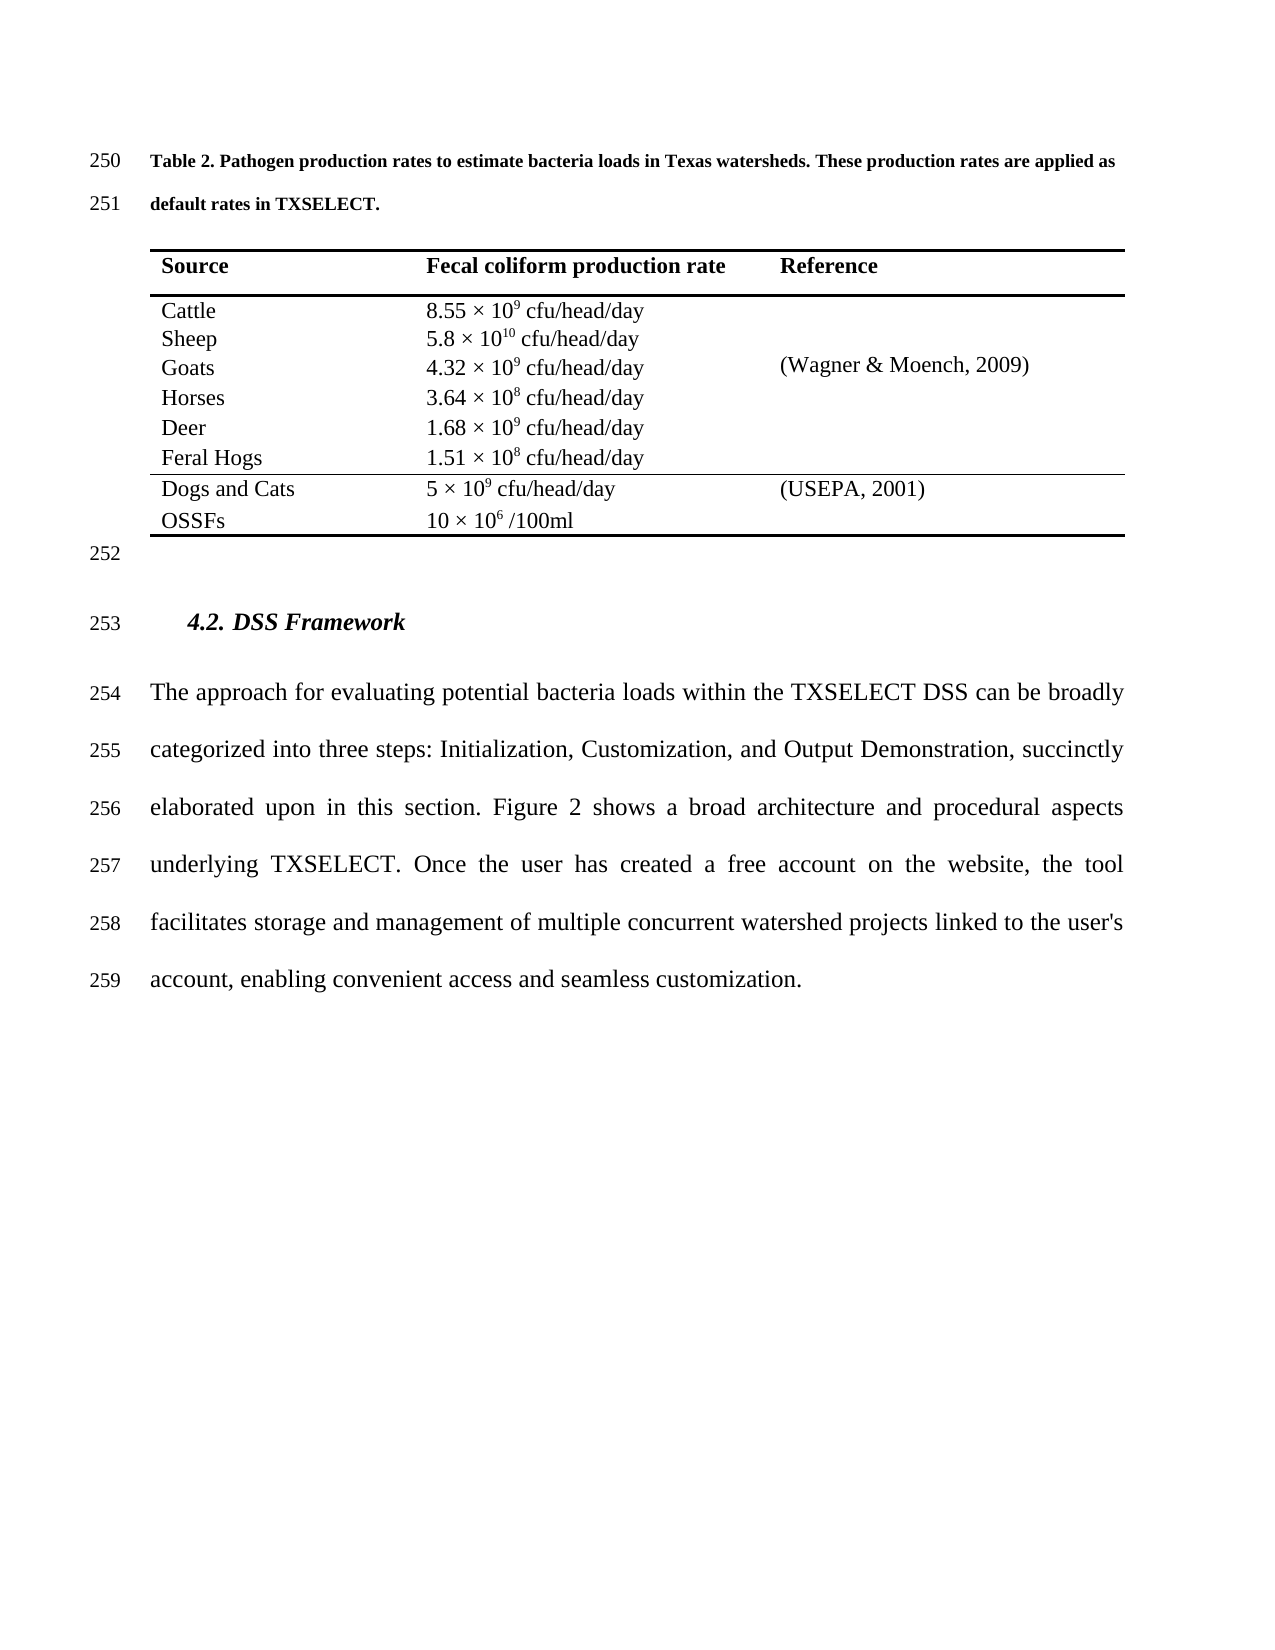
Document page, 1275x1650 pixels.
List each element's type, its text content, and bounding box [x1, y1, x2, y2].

table_cell 1.68 × 109 cfu/head/day [415, 414, 769, 444]
table_cell Deer [150, 414, 415, 444]
table_header Reference [769, 252, 1125, 294]
table_cell 5 × 109 cfu/head/day [415, 475, 769, 504]
table_cell Goats [150, 354, 415, 384]
text The approach for evaluating potential bacteria loads within the TXSELECT DSS can be broadly categorized into three steps: Initialization, Customization, and Output Demonstration, succinctly elaborated upon in this section. Figure 2 shows a broad architecture and procedural aspects underlying TXSELECT. Once the user has created a free account on the website, the tool facilitates storage and management of multiple concurrent watershed projects linked to the user's account, enabling convenient access and seamless customization. [150, 677, 1125, 993]
table_header Source [150, 252, 415, 294]
table_cell OSSFs [150, 504, 415, 534]
table_cell 3.64 × 108 cfu/head/day [415, 384, 769, 414]
table_cell (USEPA, 2001) [769, 475, 1125, 534]
text Table 2. Pathogen production rates to estimate bacteria loads in Texas watersheds. These production rates are applied as default rates in TXSELECT. [150, 150, 1125, 215]
table_cell Dogs and Cats [150, 475, 415, 504]
table_cell Horses [150, 384, 415, 414]
list DSS Framework [187, 607, 1125, 636]
table_cell (Wagner & Moench, 2009) [769, 297, 1125, 474]
table_cell 1.51 × 108 cfu/head/day [415, 444, 769, 474]
table_cell Cattle [150, 297, 415, 324]
table_header Fecal coliform production rate [415, 252, 769, 294]
table_cell 10 × 106 /100ml [415, 504, 769, 534]
table_cell 8.55 × 109 cfu/head/day [415, 297, 769, 324]
table_cell Sheep [150, 324, 415, 354]
table_cell 5.8 × 1010 cfu/head/day [415, 324, 769, 354]
table_cell Feral Hogs [150, 444, 415, 474]
table_cell 4.32 × 109 cfu/head/day [415, 354, 769, 384]
